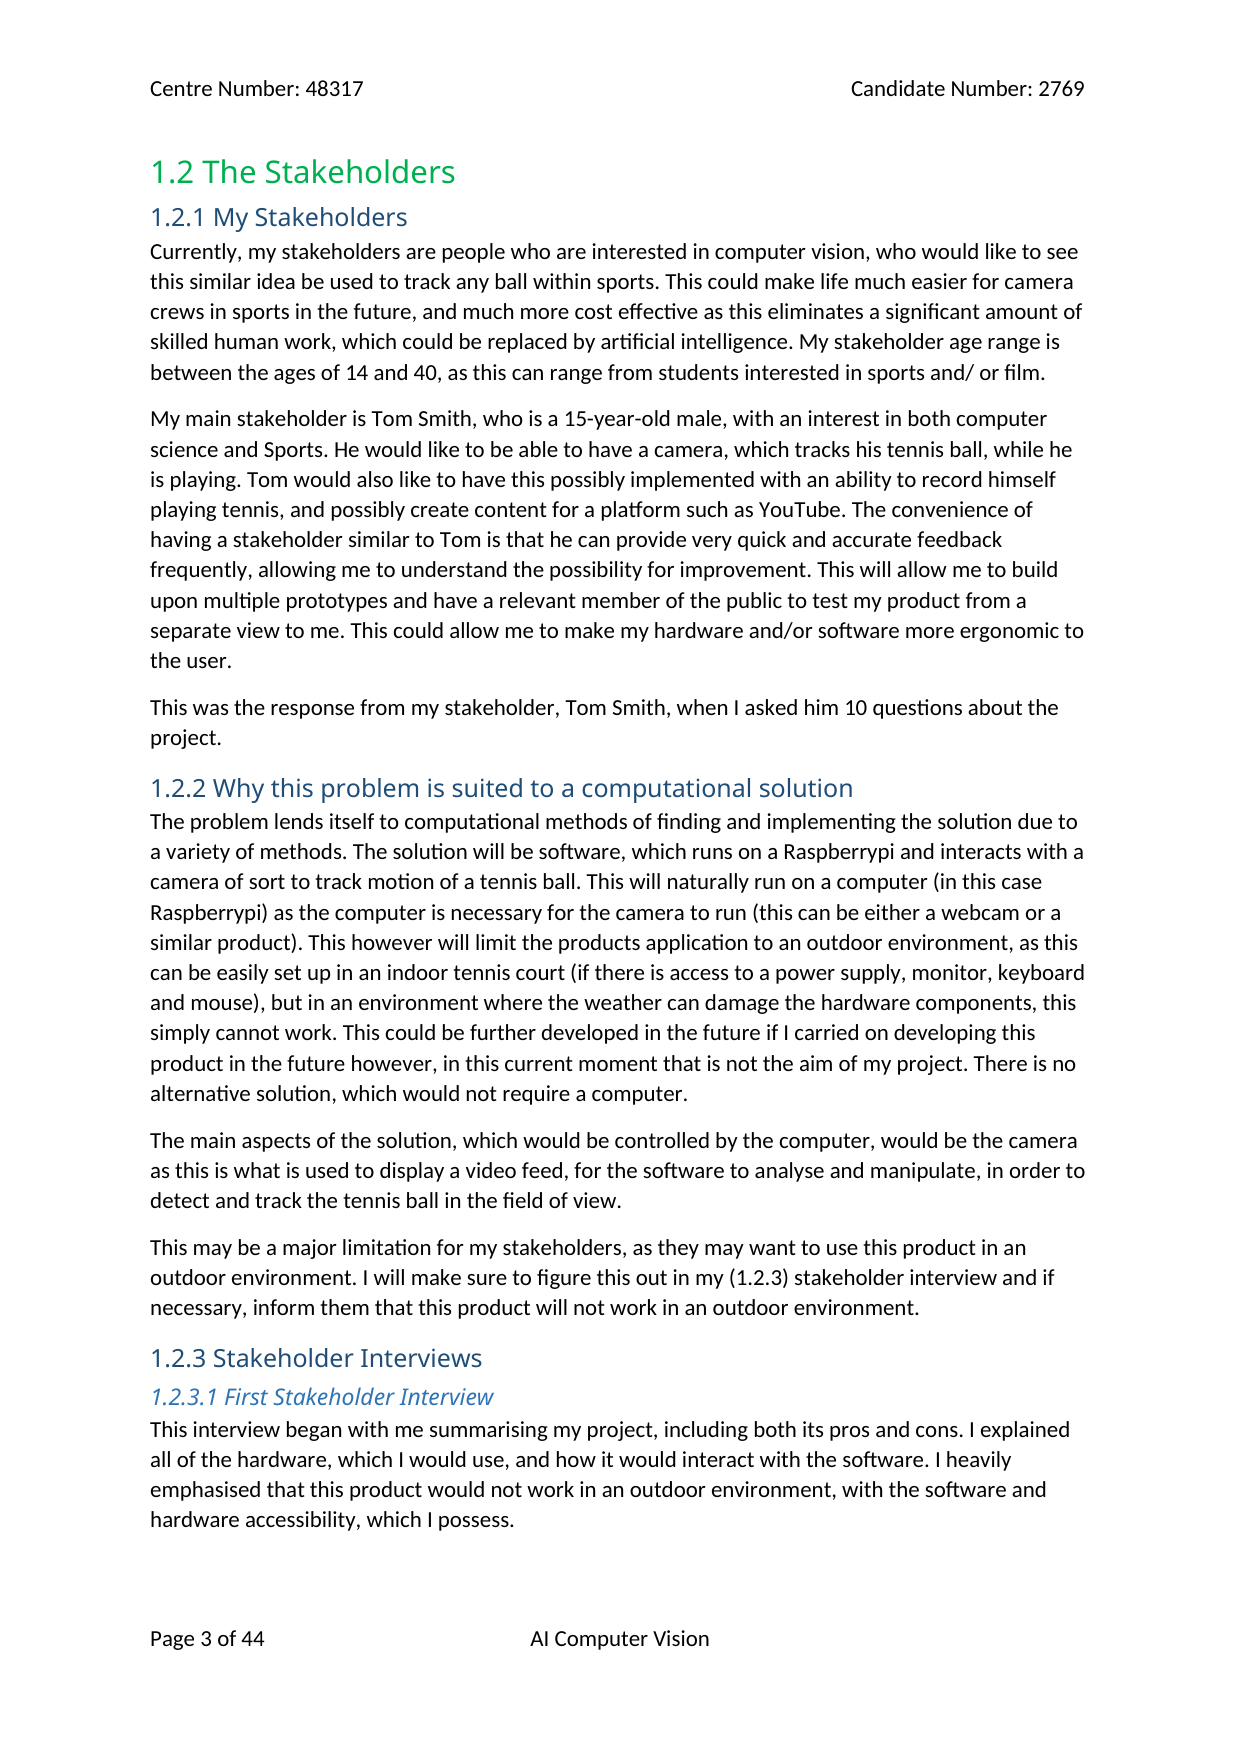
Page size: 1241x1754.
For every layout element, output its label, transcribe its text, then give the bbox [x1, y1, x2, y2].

text This may be a major limitation for my stakeholders, as they may want to use this product in an outdoor environment. I will make sure to figure this out in my (1.2.3) stakeholder interview and if necessary, inform them that this product will not work in an outdoor environment. [150, 1233, 1090, 1321]
subtitle 1.2 The Stakeholders [150, 150, 1090, 193]
subtitle 1.2.1 My Stakeholders [150, 200, 1090, 234]
text Currently, my stakeholders are people who are interested in computer vision, who would like to see this similar idea be used to track any ball within sports. This could make life much easier for camera crews in sports in the future, and much more cost effective as this eliminates a significant amount of skilled human work, which could be replaced by artificial intelligence. My stakeholder age range is between the ages of 14 and 40, as this can range from students interested in sports and/ or film. [150, 237, 1090, 386]
subtitle 1.2.2 Why this problem is suited to a computational solution [150, 770, 1090, 804]
text The problem lends itself to computational methods of finding and implementing the solution due to a variety of methods. The solution will be software, which runs on a Raspberrypi and interacts with a camera of sort to track motion of a tennis ball. This will naturally run on a computer (in this case Raspberrypi) as the computer is necessary for the camera to run (this can be either a webcam or a similar product). This however will limit the products application to an outdoor environment, as this can be easily set up in an indoor tennis court (if there is access to a power supply, monitor, keyboard and mouse), but in an environment where the weather can damage the hardware components, this simply cannot work. This could be further developed in the future if I carried on developing this product in the future however, in this current moment that is not the aim of my project. There is no alternative solution, which would not require a computer. [150, 807, 1090, 1107]
text This interview began with me summarising my project, including both its pros and cons. I explained all of the hardware, which I would use, and how it would interact with the software. I heavily emphasised that this product would not work in an outdoor environment, with the software and hardware accessibility, which I possess. [150, 1415, 1090, 1534]
subtitle 1.2.3 Stakeholder Interviews [150, 1340, 1090, 1374]
subtitle 1.2.3.1 First Stakeholder Interview [150, 1381, 1090, 1412]
text This was the response from my stakeholder, Tom Smith, when I asked him 10 questions about the project. [150, 693, 1090, 751]
text My main stakeholder is Tom Smith, who is a 15-year-old male, with an interest in both computer science and Sports. He would like to be able to have a camera, which tracks his tennis ball, while he is playing. Tom would also like to have this possibly implemented with an ability to record himself playing tennis, and possibly create content for a platform such as YouTube. The convenience of having a stakeholder similar to Tom is that he can provide very quick and accurate feedback frequently, allowing me to understand the possibility for improvement. This will allow me to build upon multiple prototypes and have a relevant member of the public to test my product from a separate view to me. This could allow me to make my hardware and/or software more ergonomic to the user. [150, 404, 1090, 674]
text The main aspects of the solution, which would be controlled by the computer, would be the camera as this is what is used to display a video feed, for the software to analyse and manipulate, in order to detect and track the tennis ball in the field of view. [150, 1126, 1090, 1214]
